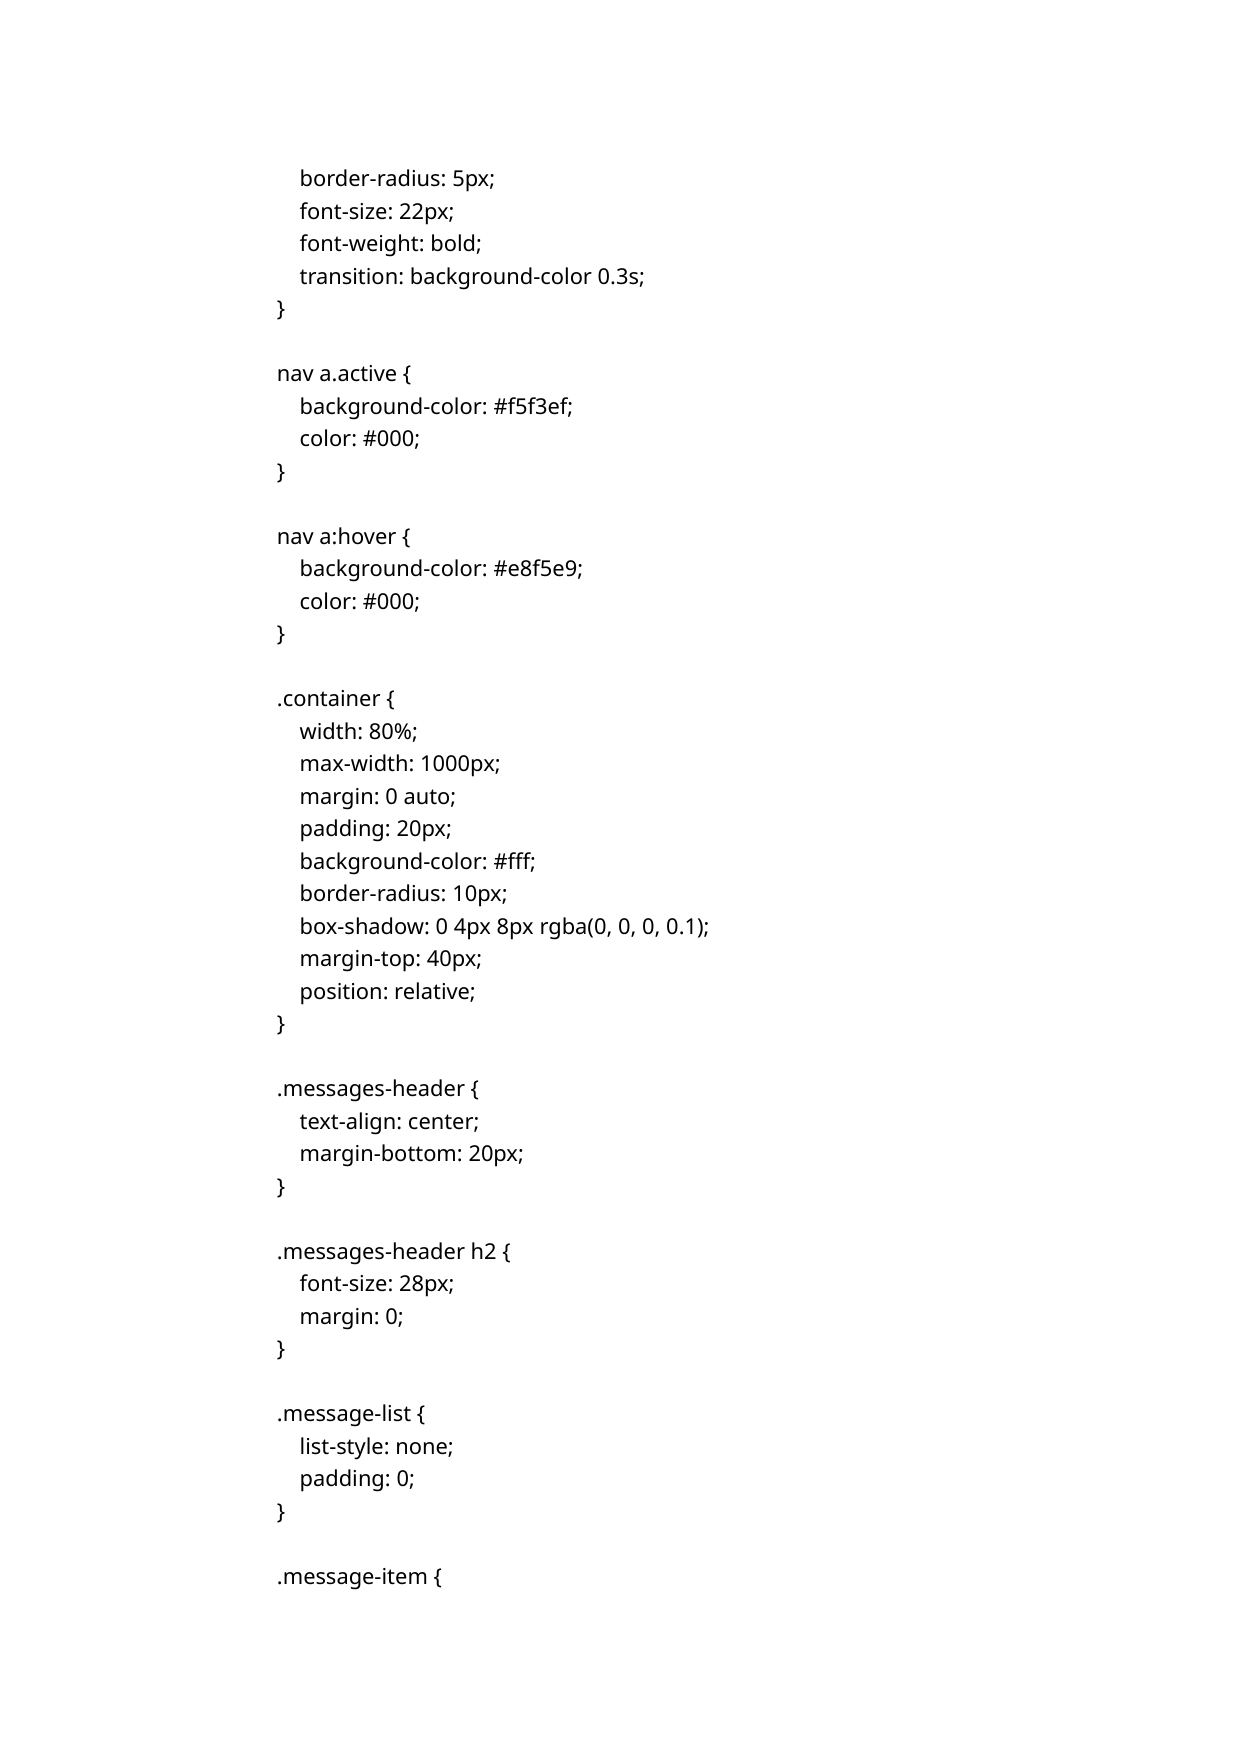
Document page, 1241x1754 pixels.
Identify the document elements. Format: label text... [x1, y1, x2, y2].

text } [187, 292, 1053, 324]
text } [187, 1007, 1053, 1039]
text transition: background-color 0.3s; [187, 259, 1053, 292]
text text-align: center; [187, 1104, 1053, 1137]
text position: relative; [187, 974, 1053, 1007]
text color: #000; [187, 584, 1053, 617]
text .container { [187, 682, 1053, 714]
text background-color: #fff; [187, 844, 1053, 877]
text padding: 20px; [187, 812, 1053, 844]
text margin: 0; [187, 1299, 1053, 1332]
text background-color: #f5f3ef; [187, 389, 1053, 422]
text } [187, 1494, 1053, 1527]
text list-style: none; [187, 1429, 1053, 1462]
text .messages-header h2 { [187, 1234, 1053, 1267]
text nav a:hover { [187, 519, 1053, 552]
text margin-top: 40px; [187, 942, 1053, 974]
text width: 80%; [187, 714, 1053, 747]
text background-color: #e8f5e9; [187, 552, 1053, 584]
text .message-item { [187, 1559, 1053, 1592]
text font-size: 28px; [187, 1267, 1053, 1299]
text .message-list { [187, 1397, 1053, 1429]
text max-width: 1000px; [187, 747, 1053, 779]
text margin-bottom: 20px; [187, 1137, 1053, 1169]
text font-size: 22px; [187, 194, 1053, 227]
text box-shadow: 0 4px 8px rgba(0, 0, 0, 0.1); [187, 909, 1053, 942]
text } [187, 617, 1053, 649]
text padding: 0; [187, 1462, 1053, 1494]
text border-radius: 5px; [187, 162, 1053, 194]
text .messages-header { [187, 1072, 1053, 1104]
text border-radius: 10px; [187, 877, 1053, 909]
text } [187, 1169, 1053, 1202]
text } [187, 1332, 1053, 1364]
text font-weight: bold; [187, 227, 1053, 259]
text margin: 0 auto; [187, 779, 1053, 812]
text nav a.active { [187, 357, 1053, 389]
text color: #000; [187, 422, 1053, 454]
text } [187, 454, 1053, 487]
